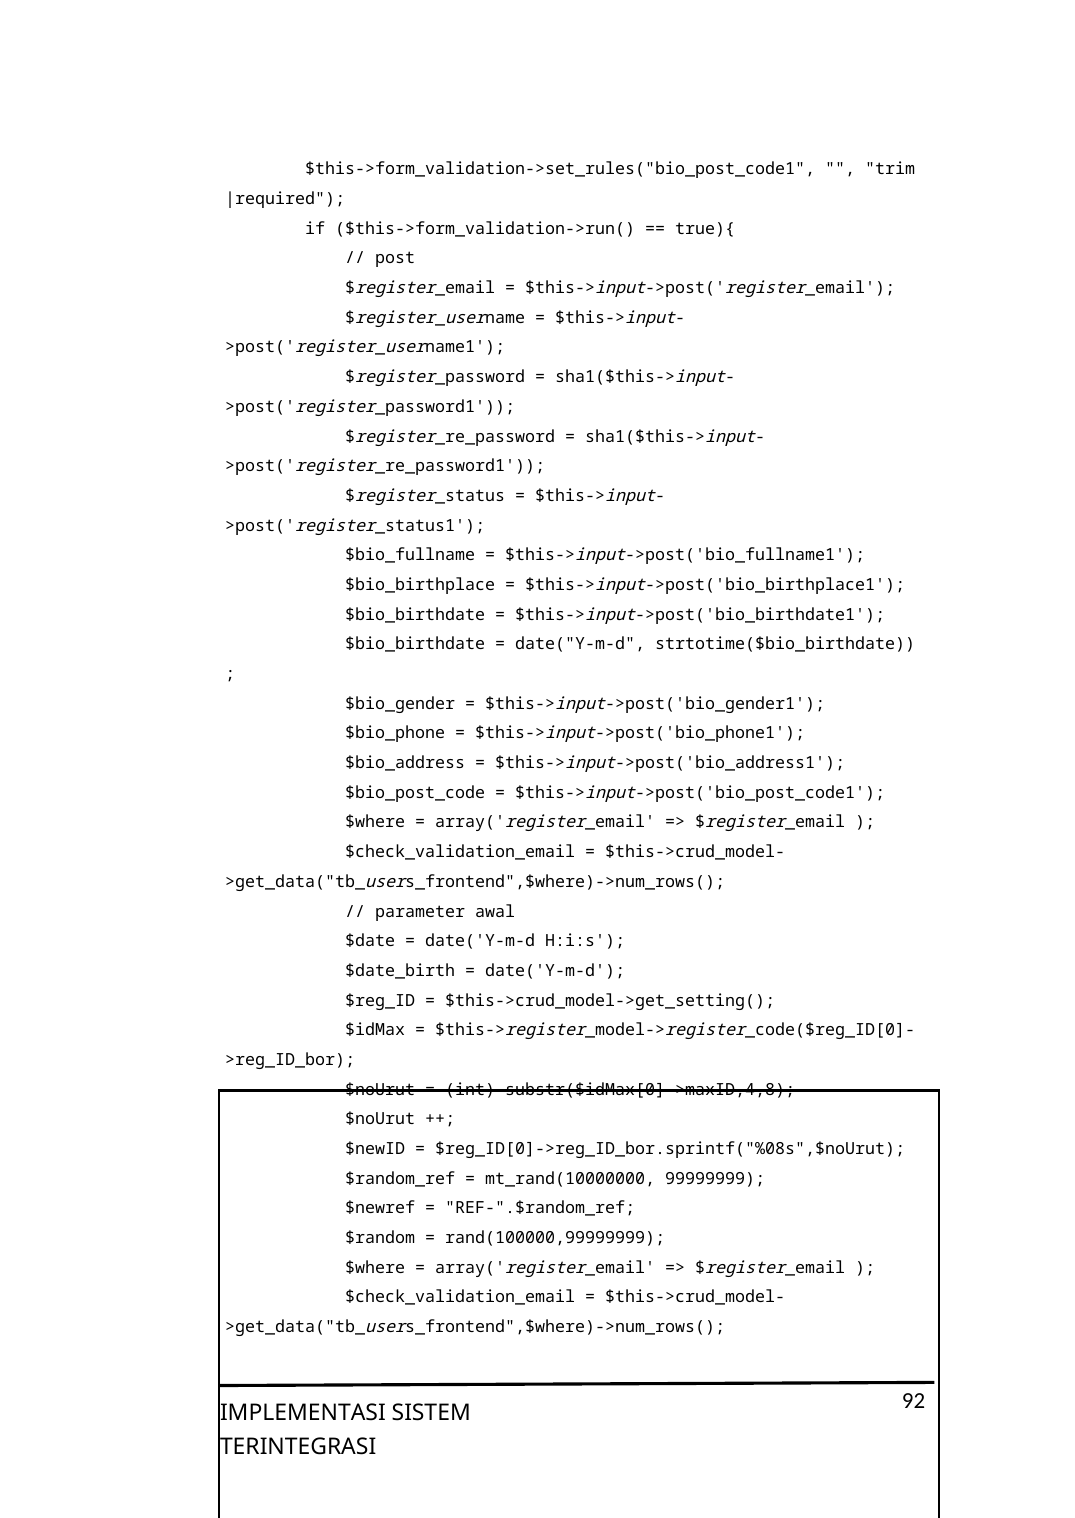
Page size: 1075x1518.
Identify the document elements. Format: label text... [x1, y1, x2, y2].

text $noUrut ++; [225, 1100, 925, 1130]
text $noUrut = (int) substr($idMax[0]->maxID,4,8); [225, 1070, 925, 1089]
text $check_validation_email = $this->crud_model->get_data("tb_users_frontend",$where)->num_rows(); [225, 833, 925, 892]
text $random = rand(100000,99999999); [225, 1219, 925, 1248]
text $bio_birthplace = $this->input->post('bio_birthplace1'); [225, 566, 925, 595]
text // parameter awal [225, 892, 925, 922]
text $where = array('register_email' => $register_email ); [225, 1248, 925, 1278]
text $bio_fullname = $this->input->post('bio_fullname1'); [225, 536, 925, 566]
text if ($this->form_validation->run() == true){ [225, 209, 925, 239]
text $bio_birthdate = date("Y-m-d", strtotime($bio_birthdate)); [225, 625, 925, 684]
text $random_ref = mt_rand(10000000, 99999999); [225, 1159, 925, 1189]
text $where = array('register_email' => $register_email ); [225, 803, 925, 833]
text $idMax = $this->register_model->register_code($reg_ID[0]->reg_ID_bor); [225, 1011, 925, 1070]
text $check_validation_email = $this->crud_model->get_data("tb_users_frontend",$where)->num_rows(); [225, 1278, 925, 1337]
text $bio_post_code = $this->input->post('bio_post_code1'); [225, 773, 925, 803]
text $register_status = $this->input->post('register_status1'); [225, 477, 925, 536]
text $register_password = sha1($this->input->post('register_password1')); [225, 358, 925, 417]
text $bio_address = $this->input->post('bio_address1'); [225, 744, 925, 773]
text $date_birth = date('Y-m-d'); [225, 952, 925, 981]
text $newref = "REF-".$random_ref; [225, 1189, 925, 1219]
text $reg_ID = $this->crud_model->get_setting(); [225, 981, 925, 1011]
text $register_re_password = sha1($this->input->post('register_re_password1')); [225, 417, 925, 477]
text $bio_birthdate = $this->input->post('bio_birthdate1'); [225, 595, 925, 625]
text $this->form_validation->set_rules("bio_post_code1", "", "trim|required"); [225, 150, 925, 209]
text $bio_phone = $this->input->post('bio_phone1'); [225, 714, 925, 744]
text $bio_gender = $this->input->post('bio_gender1'); [225, 684, 925, 714]
text $register_email = $this->input->post('register_email'); [225, 269, 925, 298]
text $newID = $reg_ID[0]->reg_ID_bor.sprintf("%08s",$noUrut); [225, 1130, 925, 1159]
text // post [225, 239, 925, 269]
text $date = date('Y-m-d H:i:s'); [225, 922, 925, 952]
text $register_username = $this->input->post('register_username1'); [225, 298, 925, 358]
